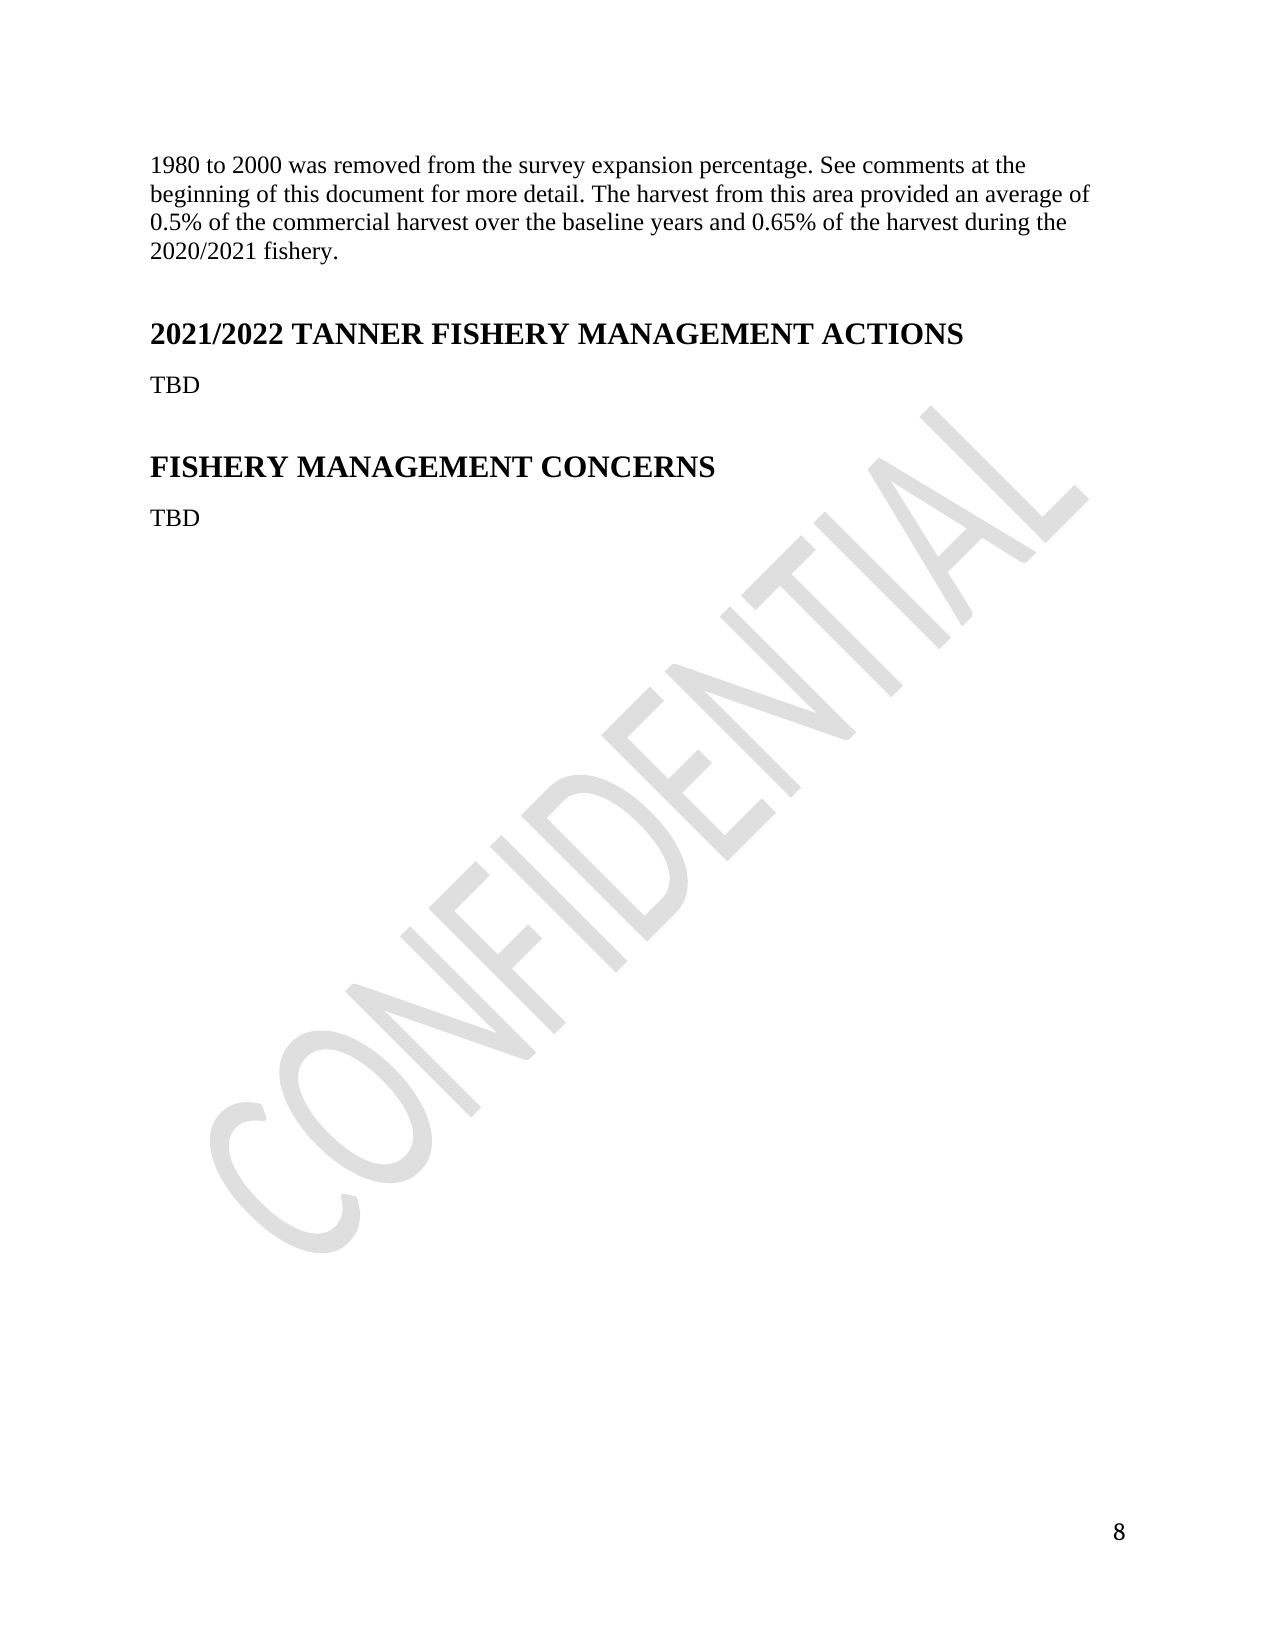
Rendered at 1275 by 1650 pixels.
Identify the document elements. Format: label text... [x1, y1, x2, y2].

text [150, 150, 1125, 265]
text TBD [150, 503, 1125, 532]
subtitle 2021/2022 TANNER FISHERY MANAGEMENT ACTIONS [150, 315, 1125, 351]
subtitle FISHERY MANAGEMENT CONCERNS [150, 448, 1125, 484]
text TBD [150, 370, 1125, 398]
